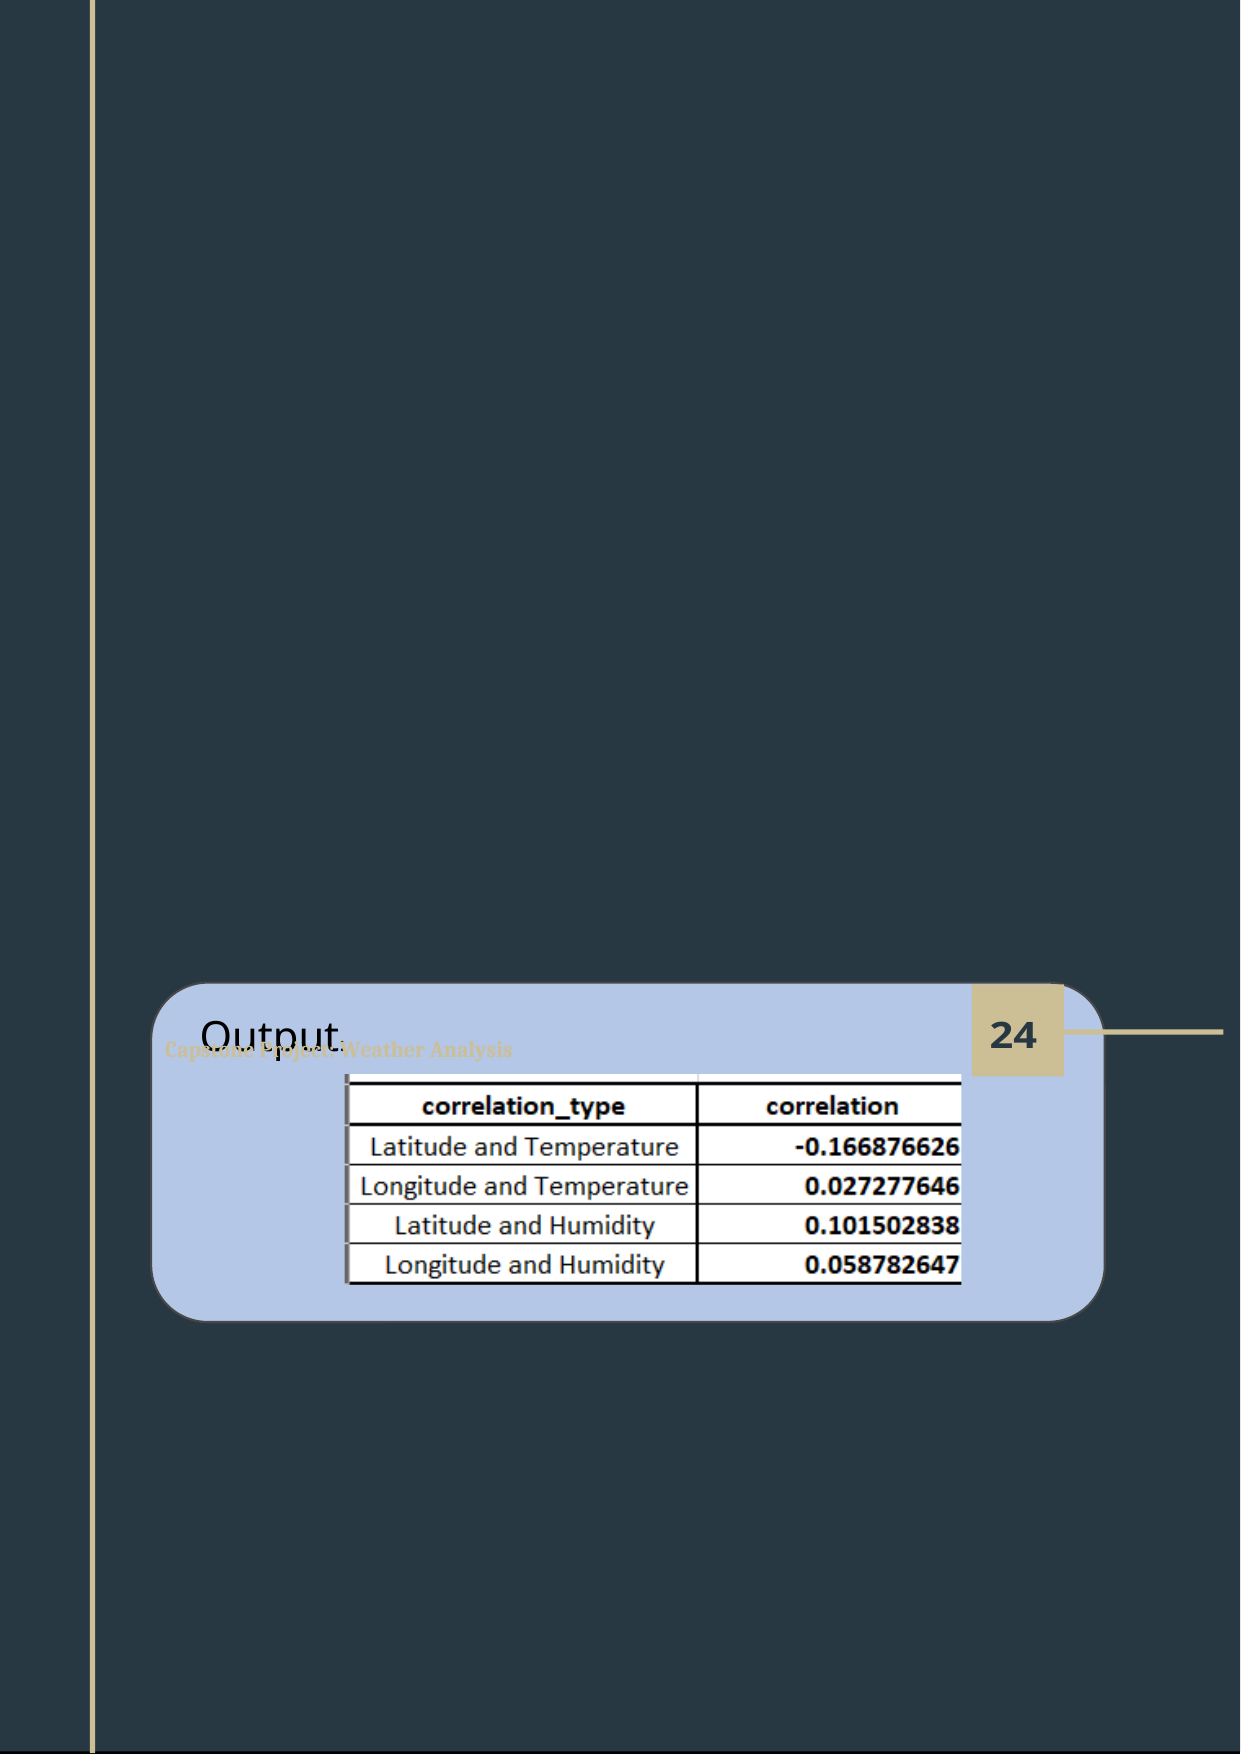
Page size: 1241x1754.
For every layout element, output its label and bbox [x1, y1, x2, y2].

picture [342, 1074, 962, 1283]
